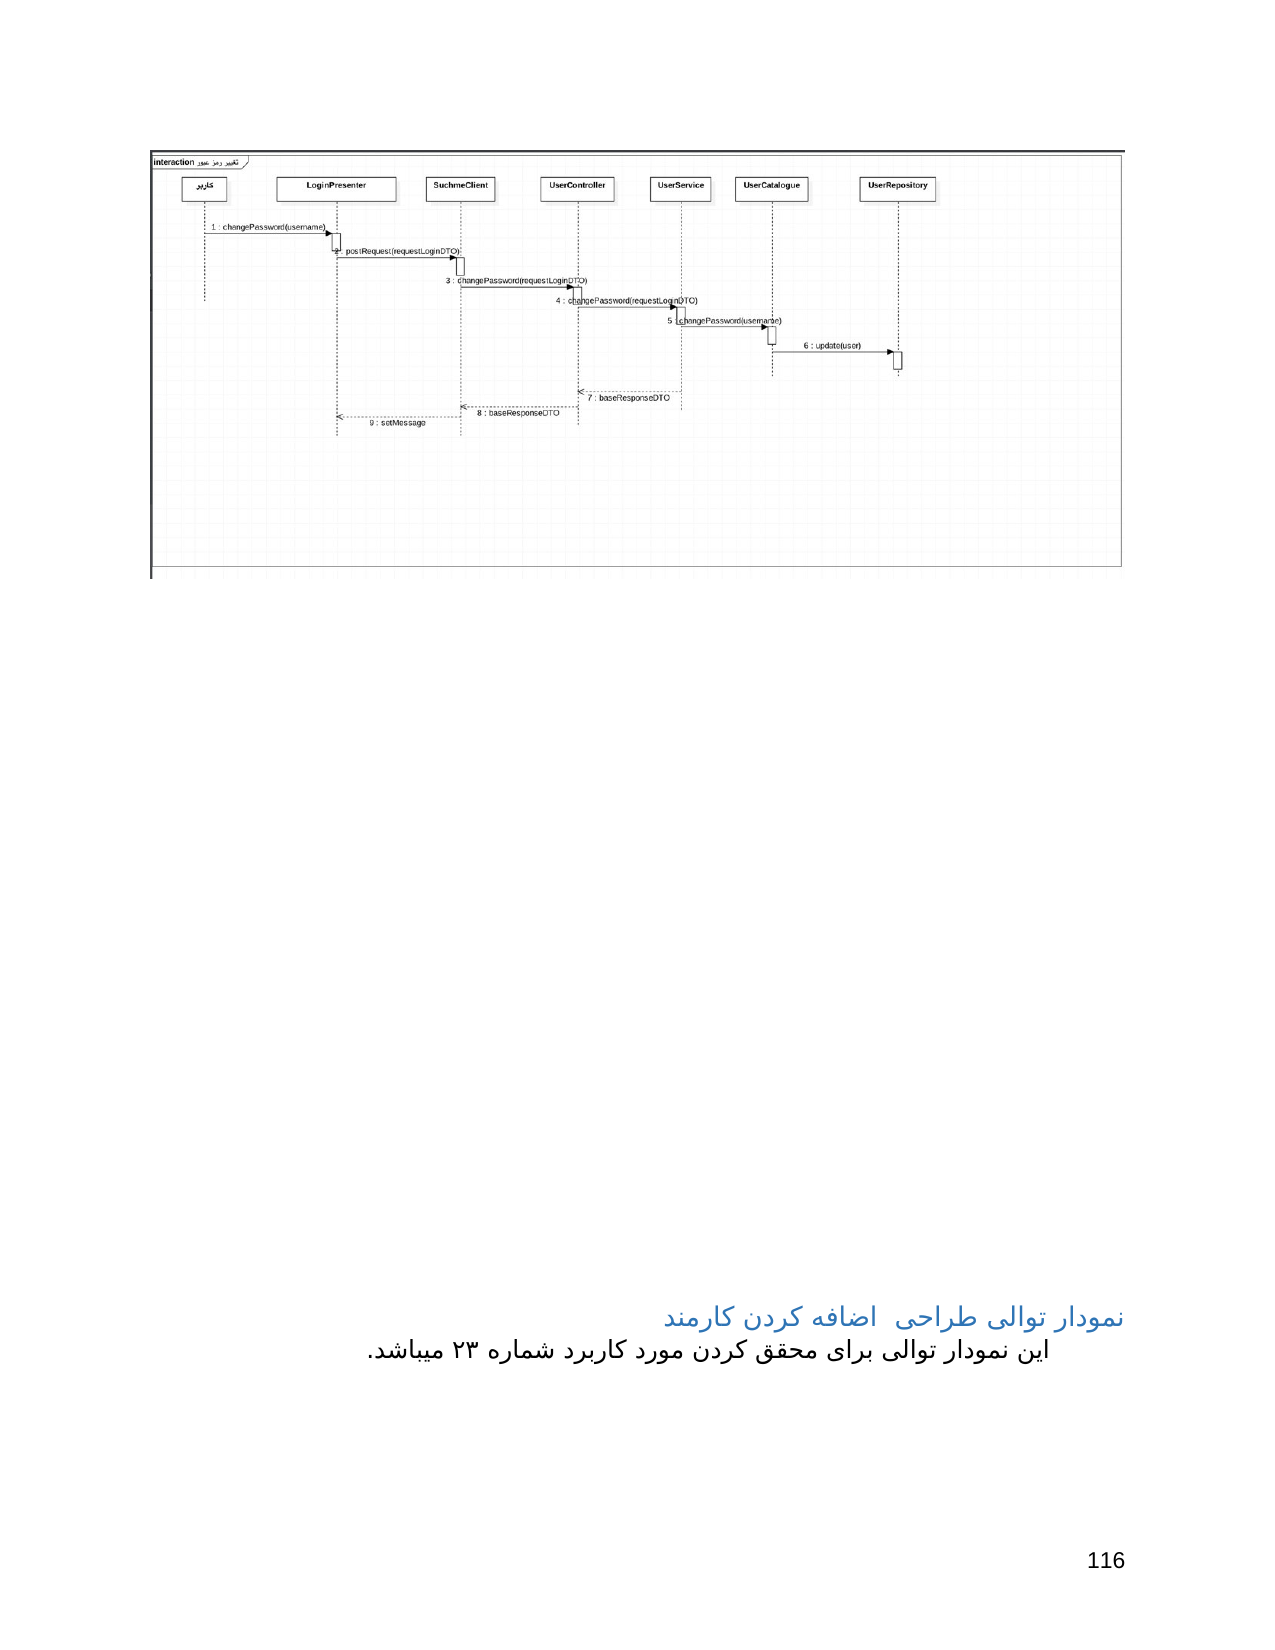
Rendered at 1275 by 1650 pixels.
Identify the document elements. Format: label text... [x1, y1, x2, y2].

text این نمودار توالی برای محقق کردن مورد کاربرد شماره ۲۳ میباشد. [150, 1335, 1125, 1364]
picture [150, 150, 1125, 579]
subtitle نمودار توالی طراحی اضافه کردن کارمند [150, 1301, 1125, 1332]
